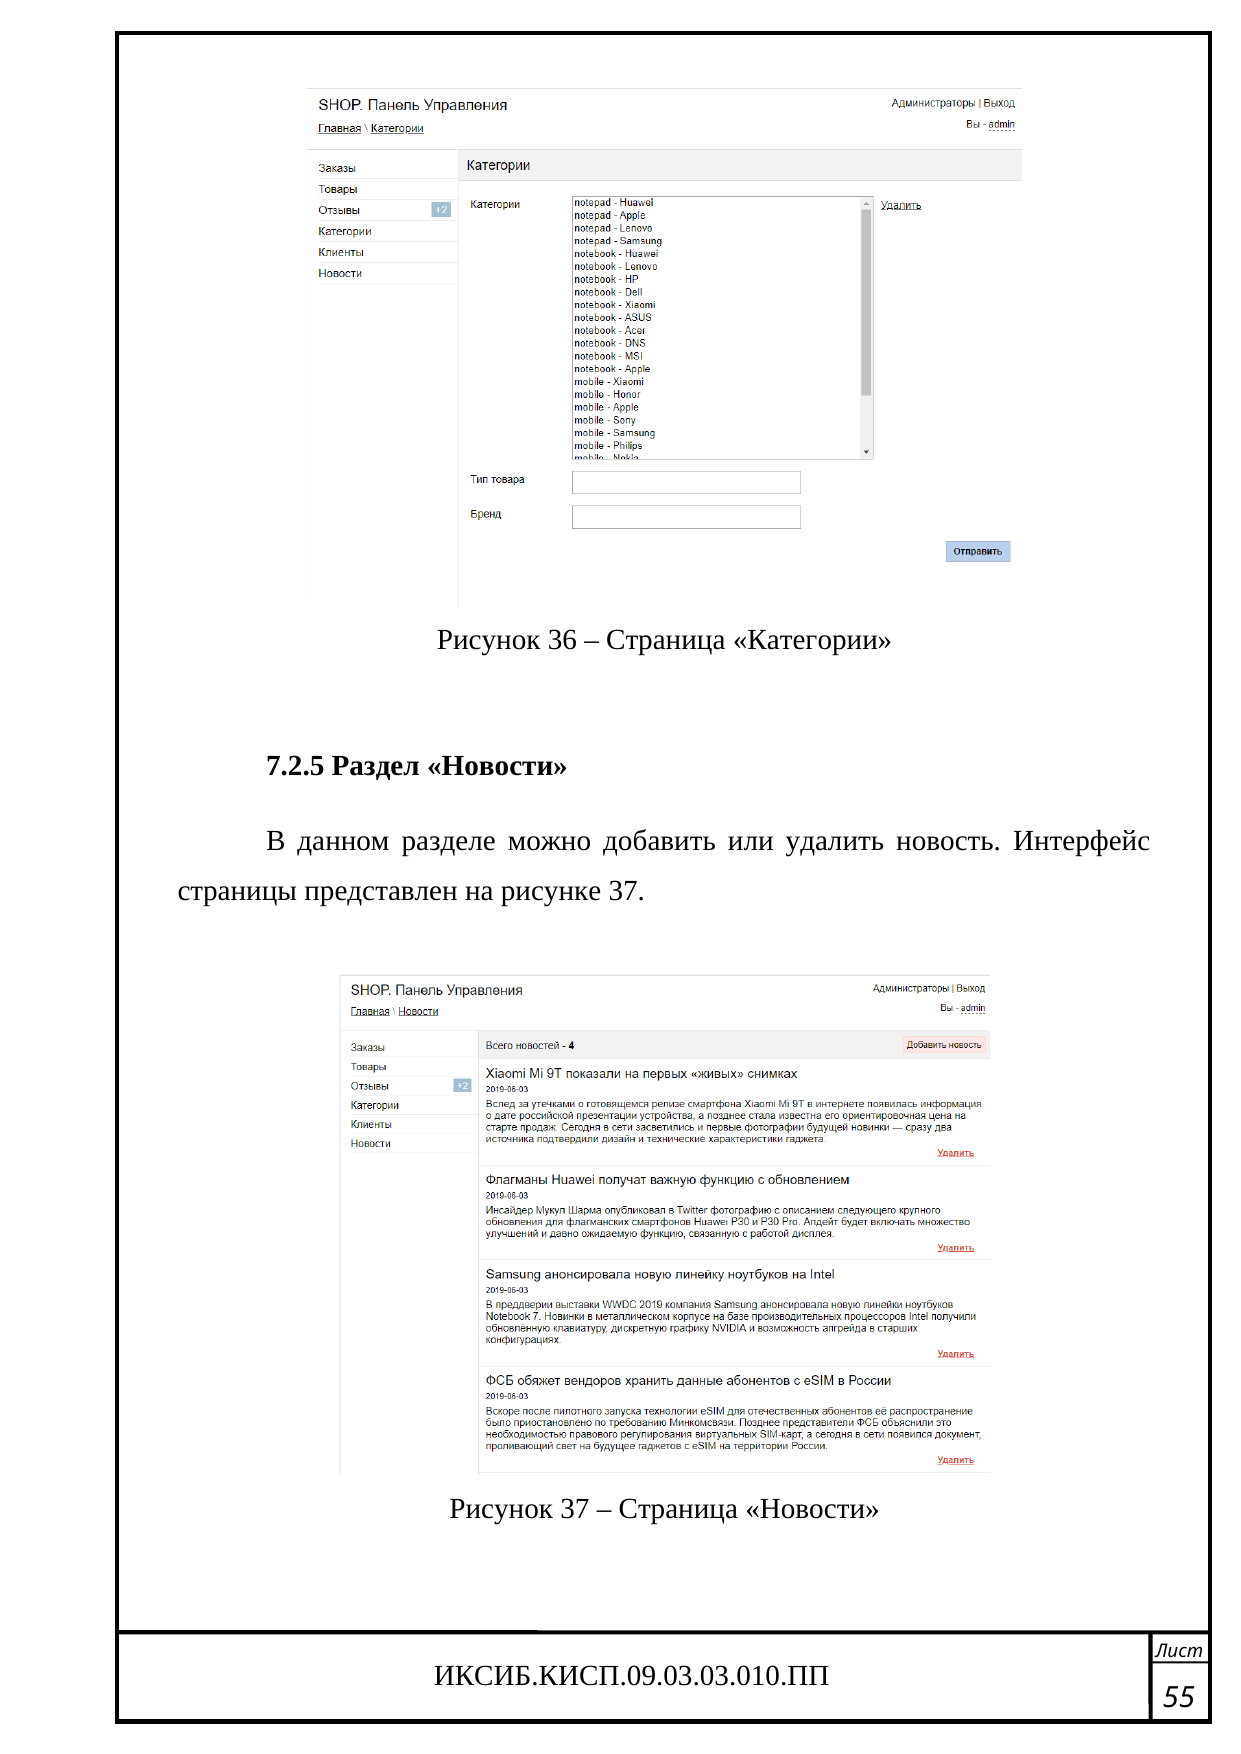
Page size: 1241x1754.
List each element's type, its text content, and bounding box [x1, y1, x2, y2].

text Рисунок 37 – Страница «Новости» [177, 1492, 1152, 1525]
picture [338, 974, 991, 1475]
picture [306, 88, 1023, 606]
text 7.2.5 Раздел «Новости» [177, 748, 1122, 781]
text Рисунок 36 – Страница «Категории» [177, 622, 1152, 656]
text В данном разделе можно добавить или удалить новость. Интерфейс страницы представлен на рисунке 37. [177, 823, 1152, 907]
